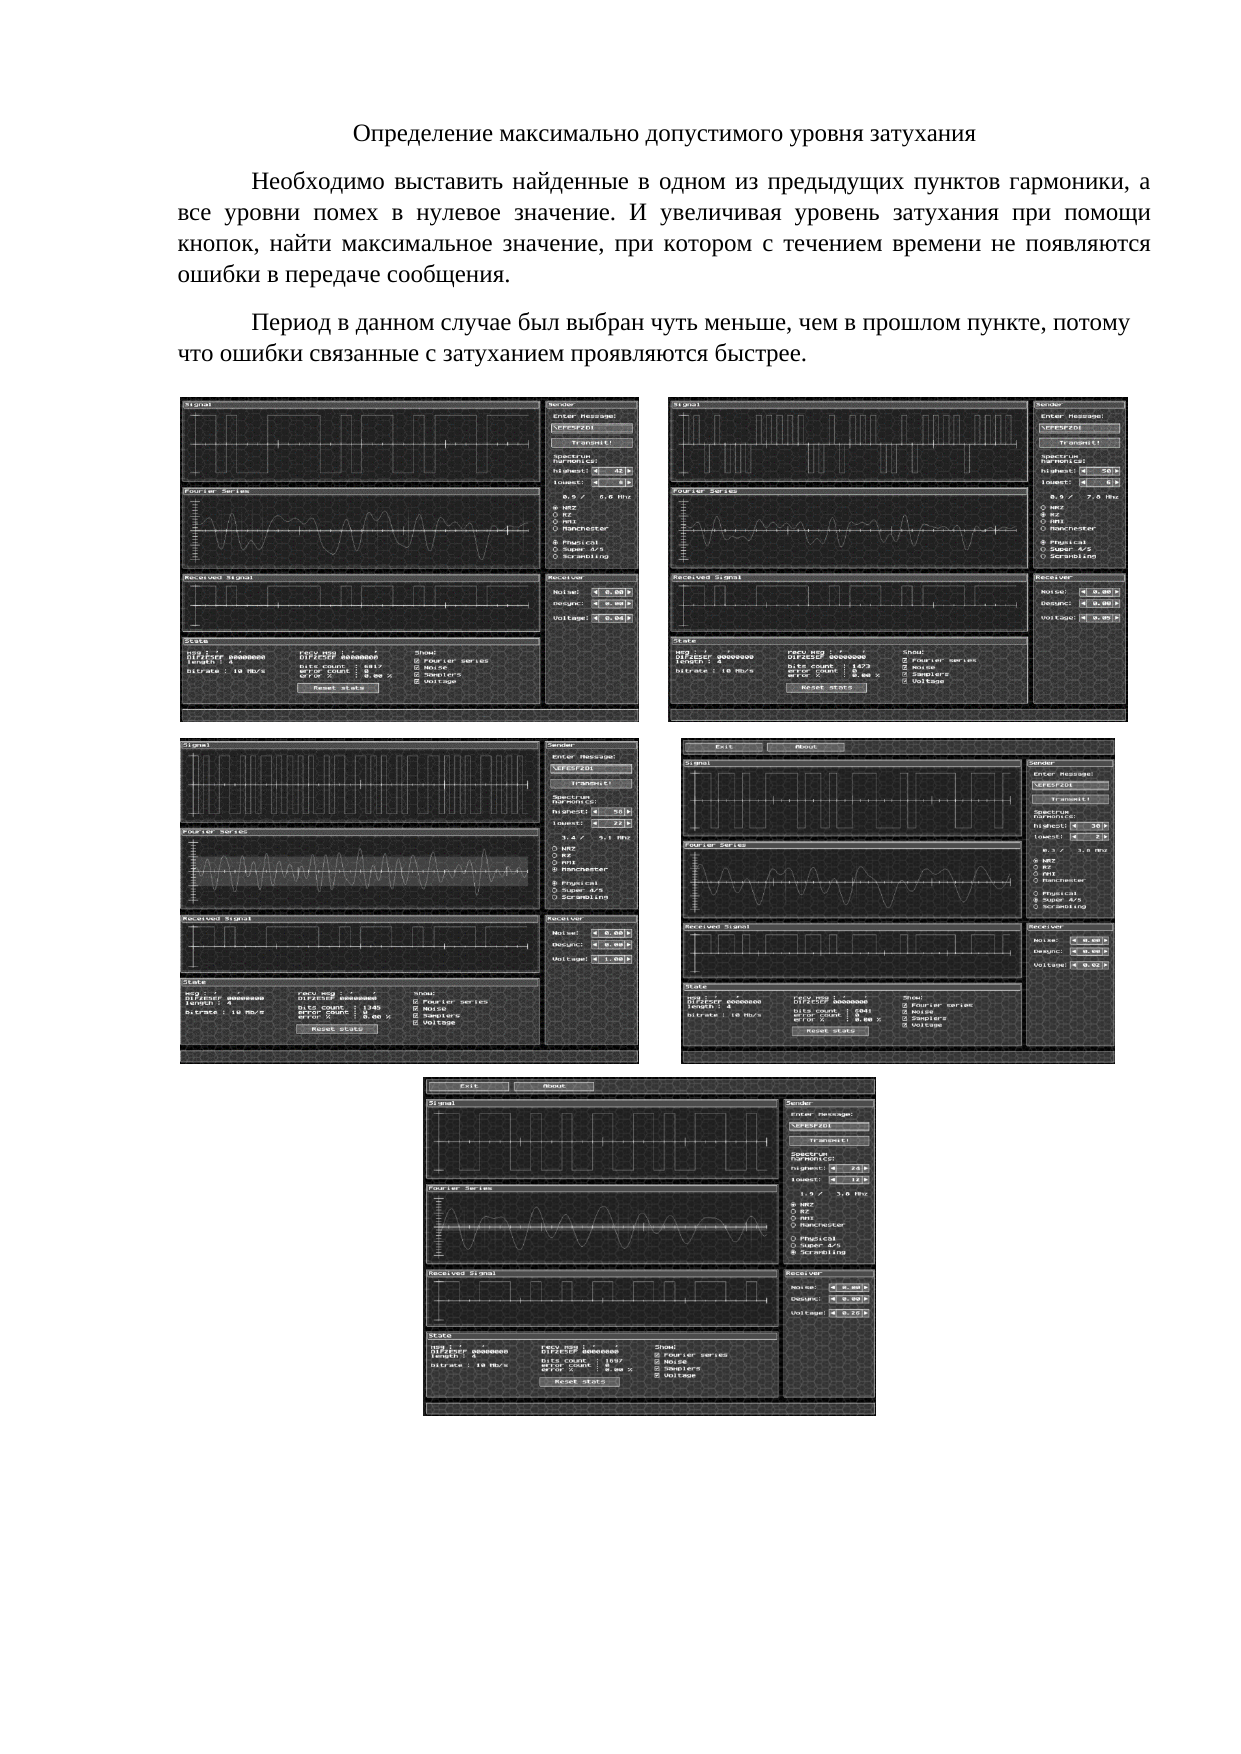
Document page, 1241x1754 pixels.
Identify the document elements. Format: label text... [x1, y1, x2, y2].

picture [180, 738, 639, 1064]
picture [681, 738, 1115, 1064]
picture [668, 397, 1128, 722]
picture [423, 1077, 876, 1416]
text Необходимо выставить найденные в одном из предыдущих пунктов гармоники, а все уровни помех в нулевое значение. И увеличивая уровень затухания при помощи кнопок, найти максимальное значение, при котором с течением времени не появляются ошибки в передаче сообщения. [177, 166, 1152, 288]
text Определение максимально допустимого уровня затухания [177, 118, 1152, 147]
picture [180, 397, 639, 722]
text Период в данном случае был выбран чуть меньше, чем в прошлом пункте, потому что ошибки связанные с затуханием проявляются быстрее. [177, 307, 1152, 366]
